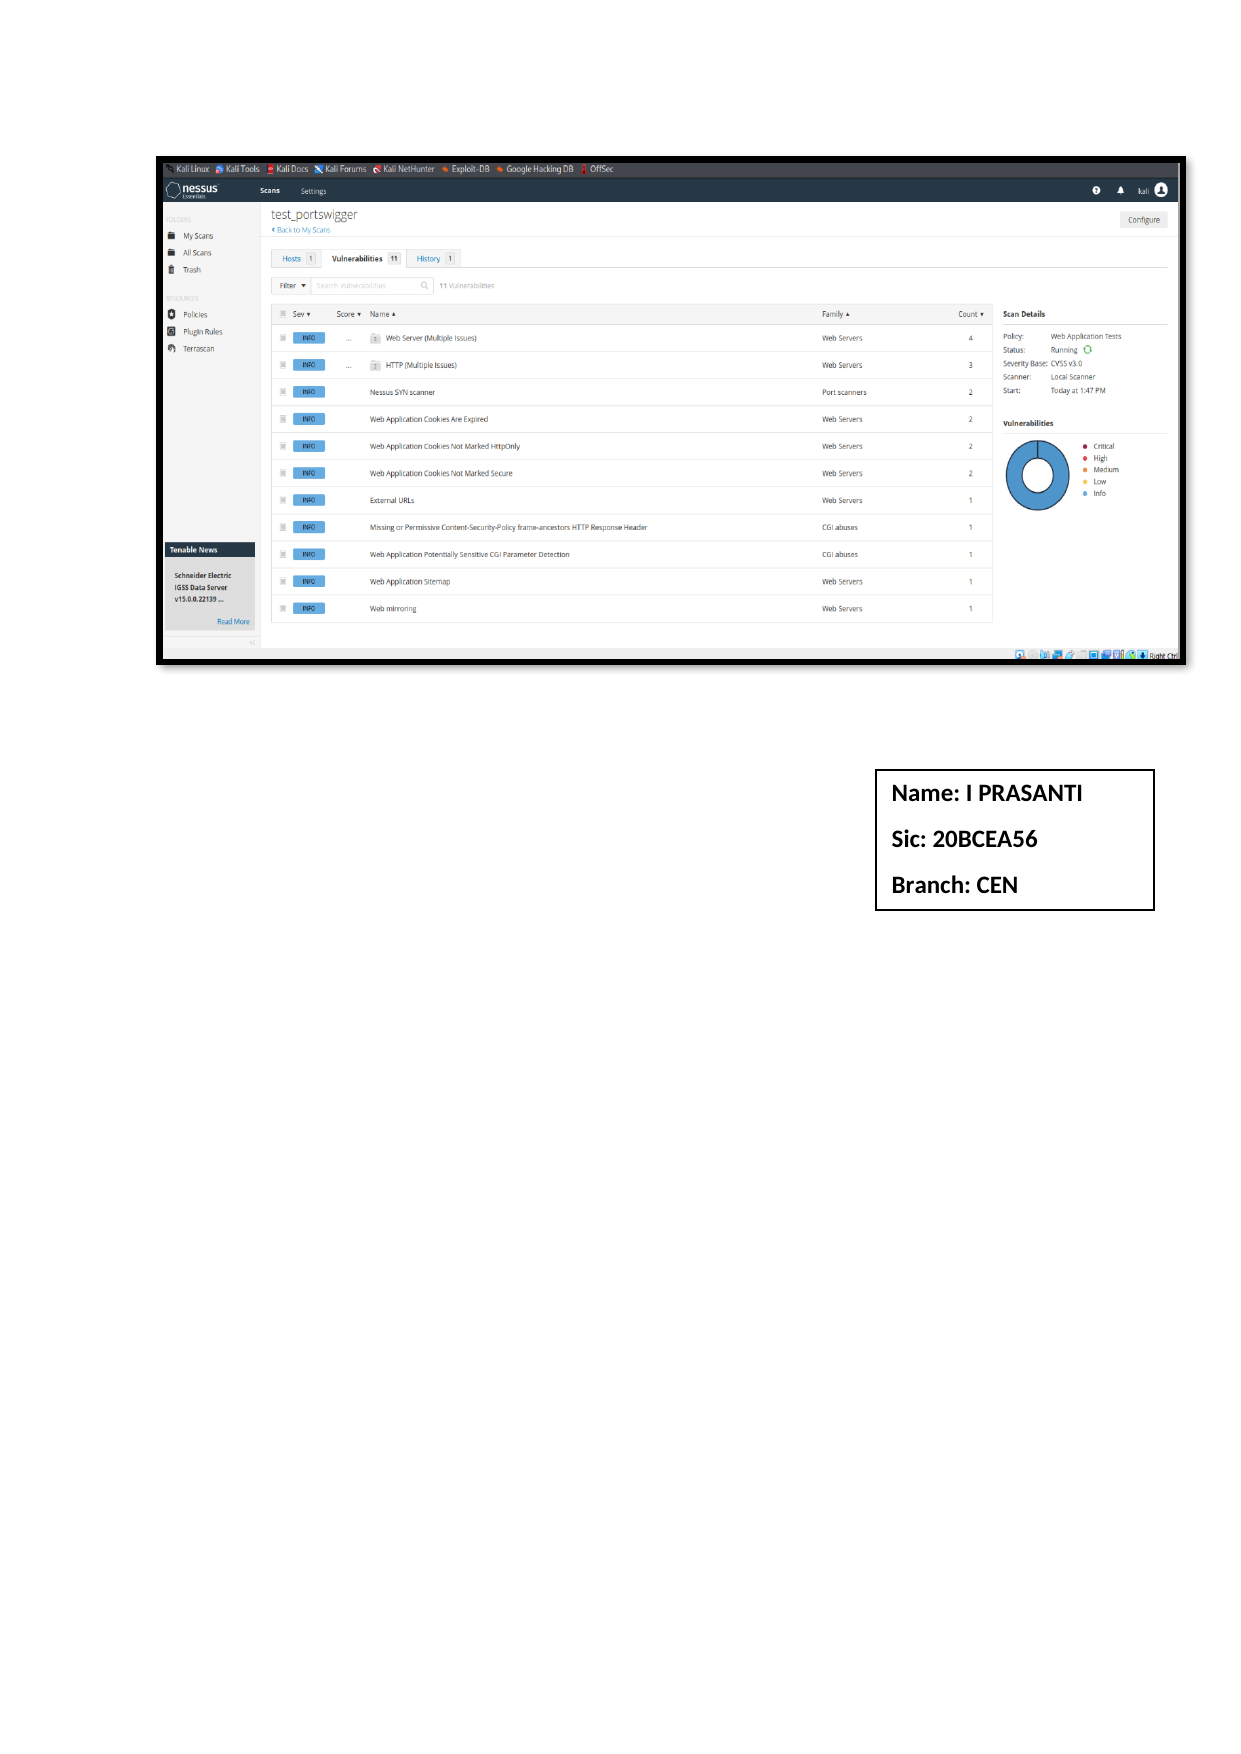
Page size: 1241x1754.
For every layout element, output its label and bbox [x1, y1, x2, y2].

picture [163, 163, 1178, 659]
